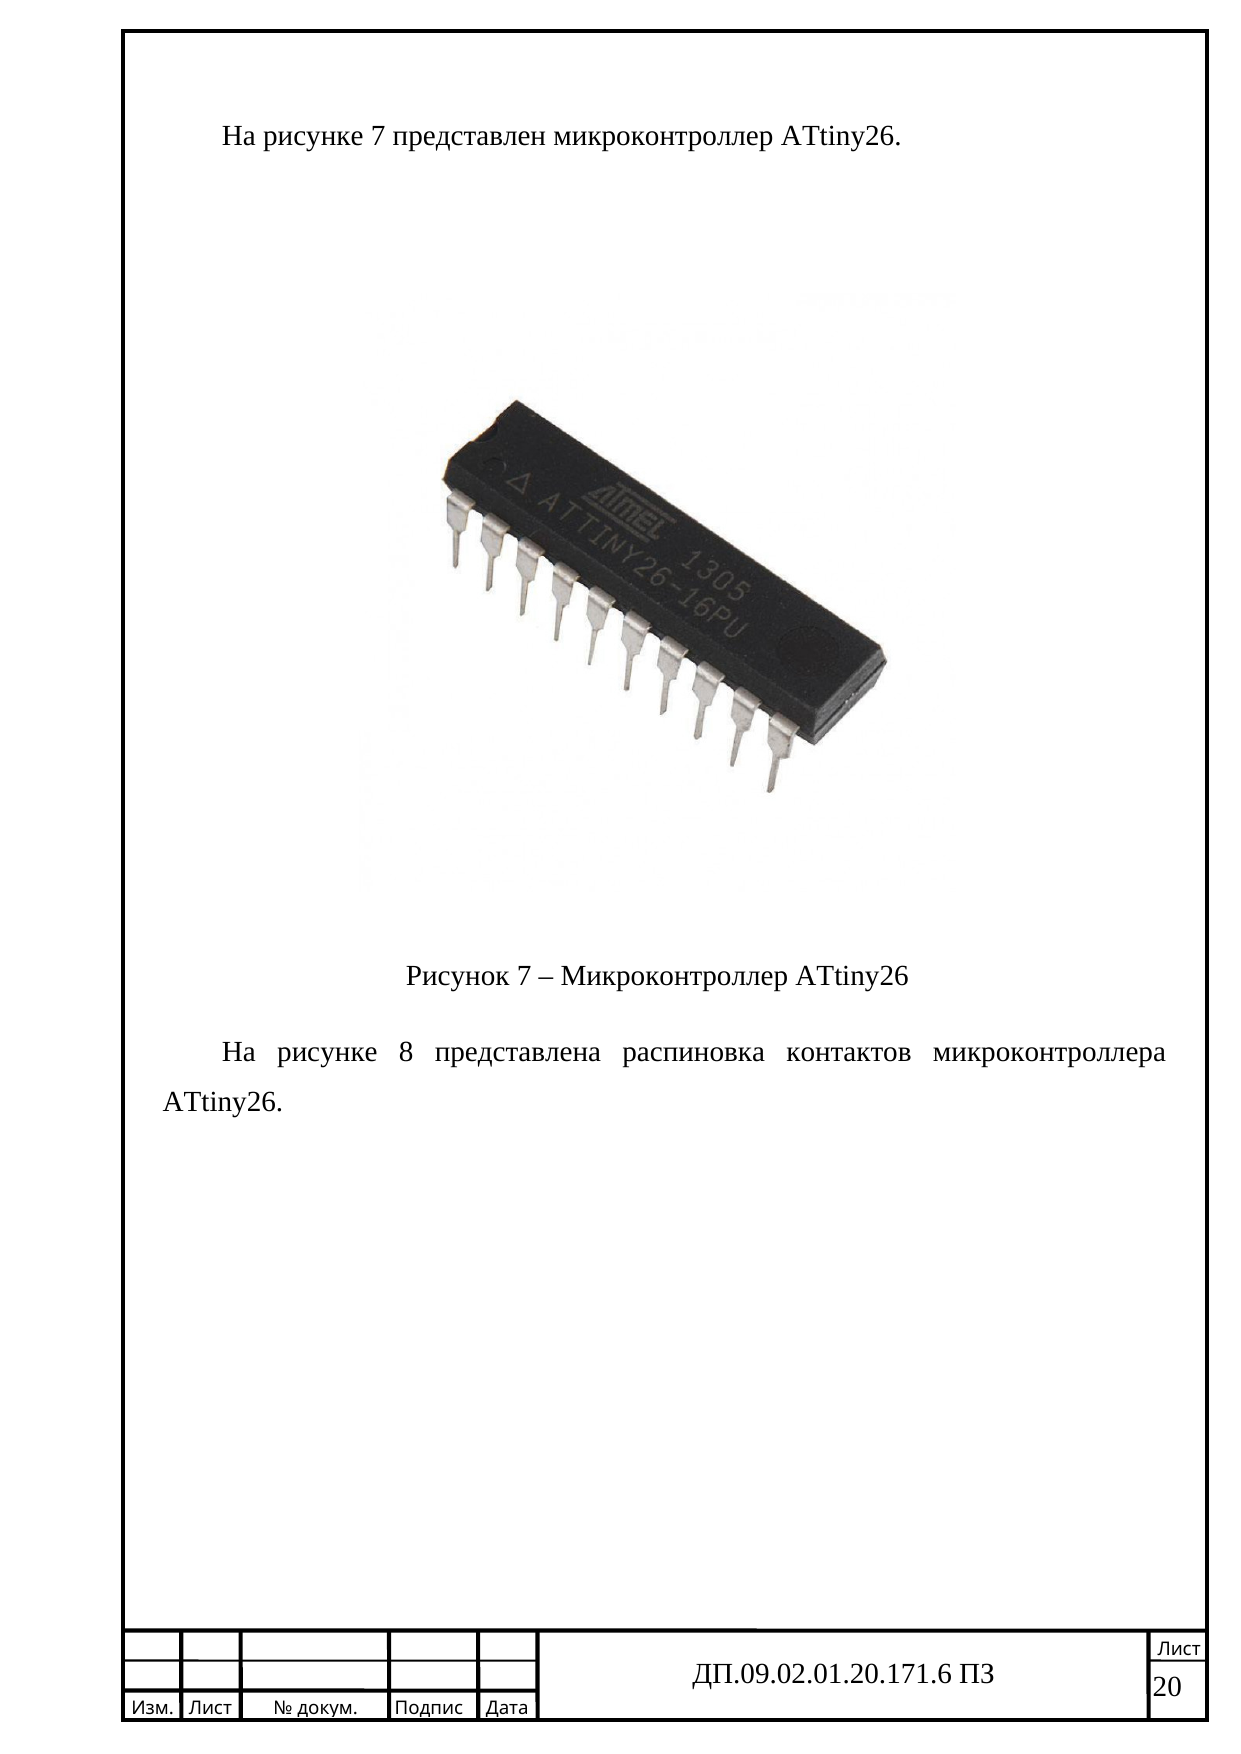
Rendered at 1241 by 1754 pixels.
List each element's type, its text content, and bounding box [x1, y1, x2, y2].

text Рисунок 7 – Микроконтроллер ATtiny26 [89, 958, 1167, 992]
text На рисунке 8 представлена распиновка контактов микроконтроллера ATtiny26. [162, 1034, 1167, 1117]
picture [259, 293, 1055, 892]
text На рисунке 7 представлен микроконтроллер ATtiny26. [162, 118, 1167, 152]
